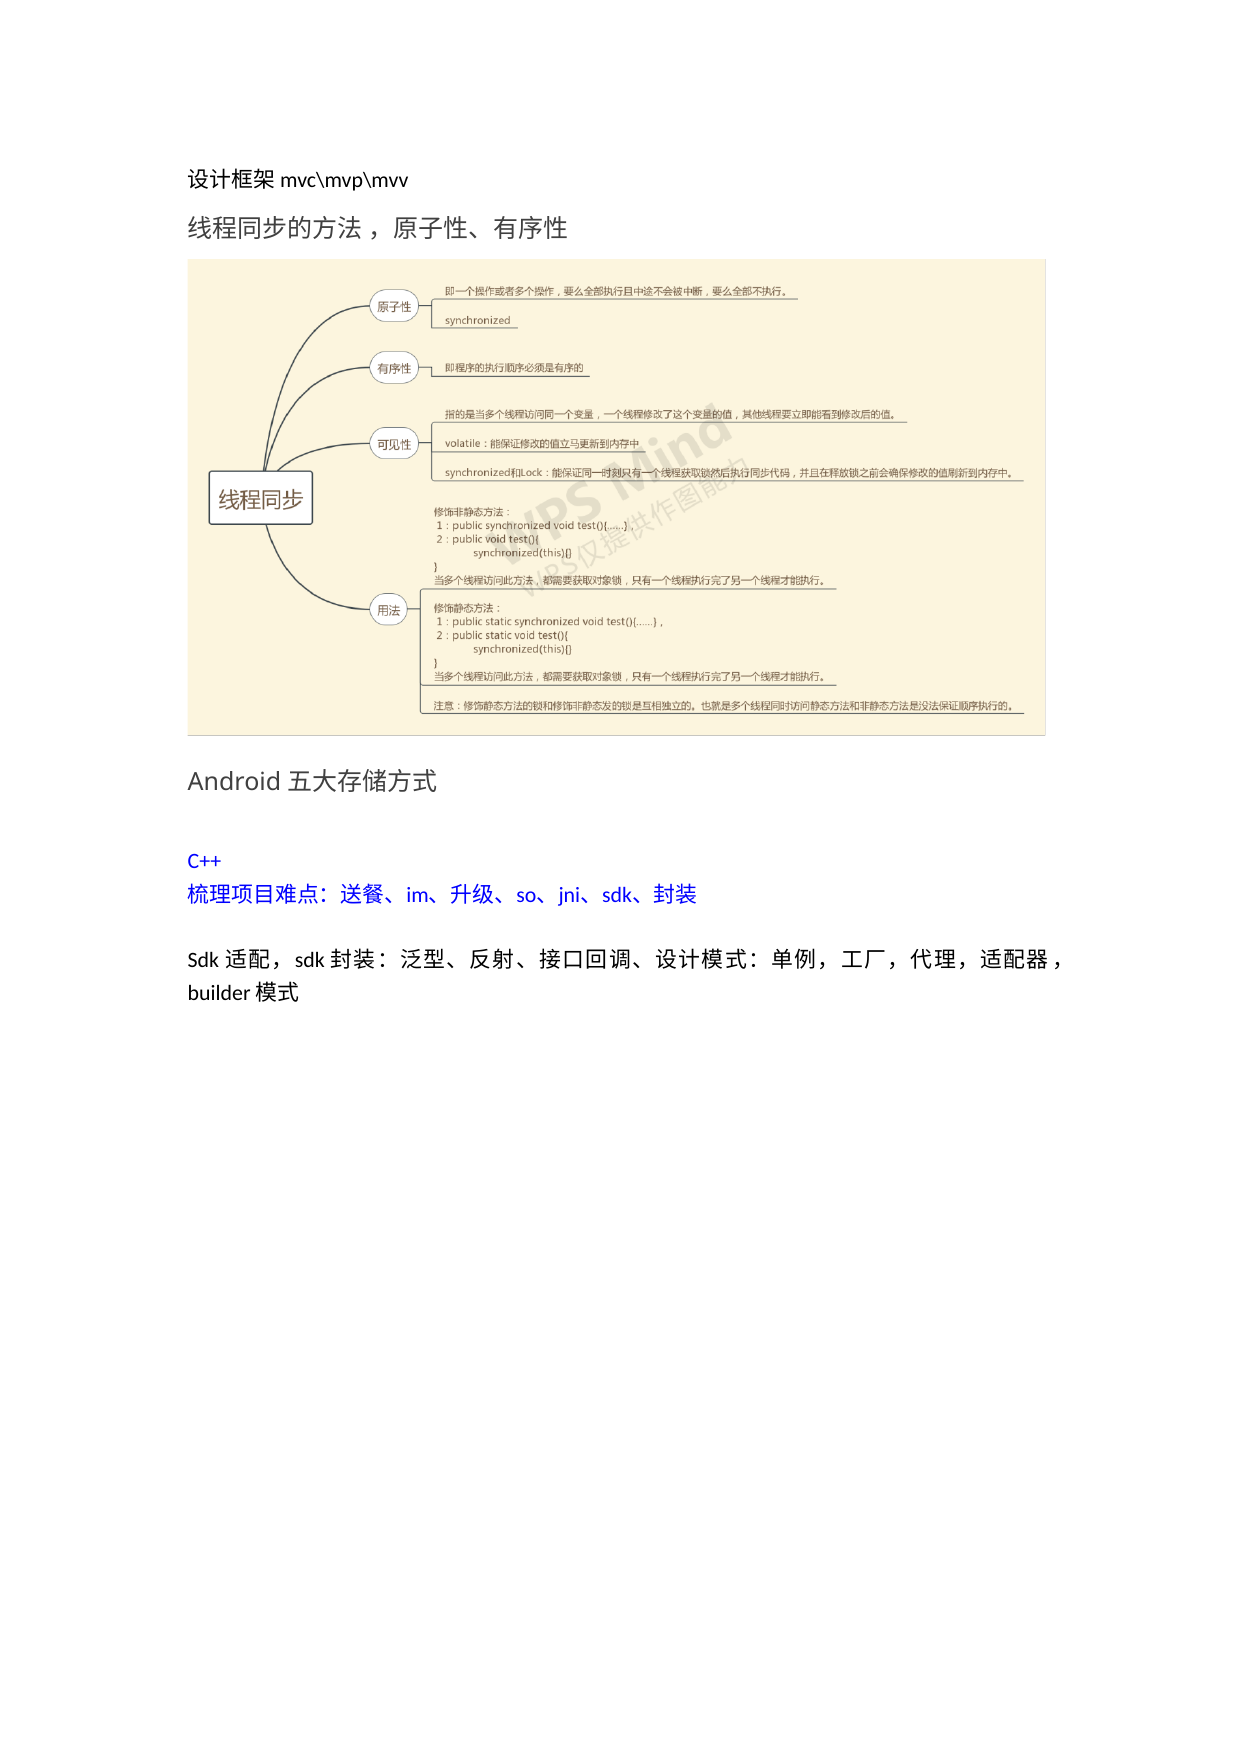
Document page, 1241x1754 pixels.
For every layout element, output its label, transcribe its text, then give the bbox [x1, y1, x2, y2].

text 设计框架 mvc\mvp\mvv [187, 162, 1053, 194]
text 梳理项目难点：送餐、im、升级、so、jni、sdk、封装 [187, 877, 1053, 909]
text Sdk适配，sdk封装：泛型、反射、接口回调、设计模式：单例，工厂，代理，适配器，builder模式 [187, 942, 1053, 1007]
text C++ [187, 844, 1053, 877]
picture [187, 259, 1050, 738]
text Android 五大存储方式 [187, 747, 1053, 812]
text 线程同步的方法 ，原子性、有序性 [187, 194, 1053, 259]
